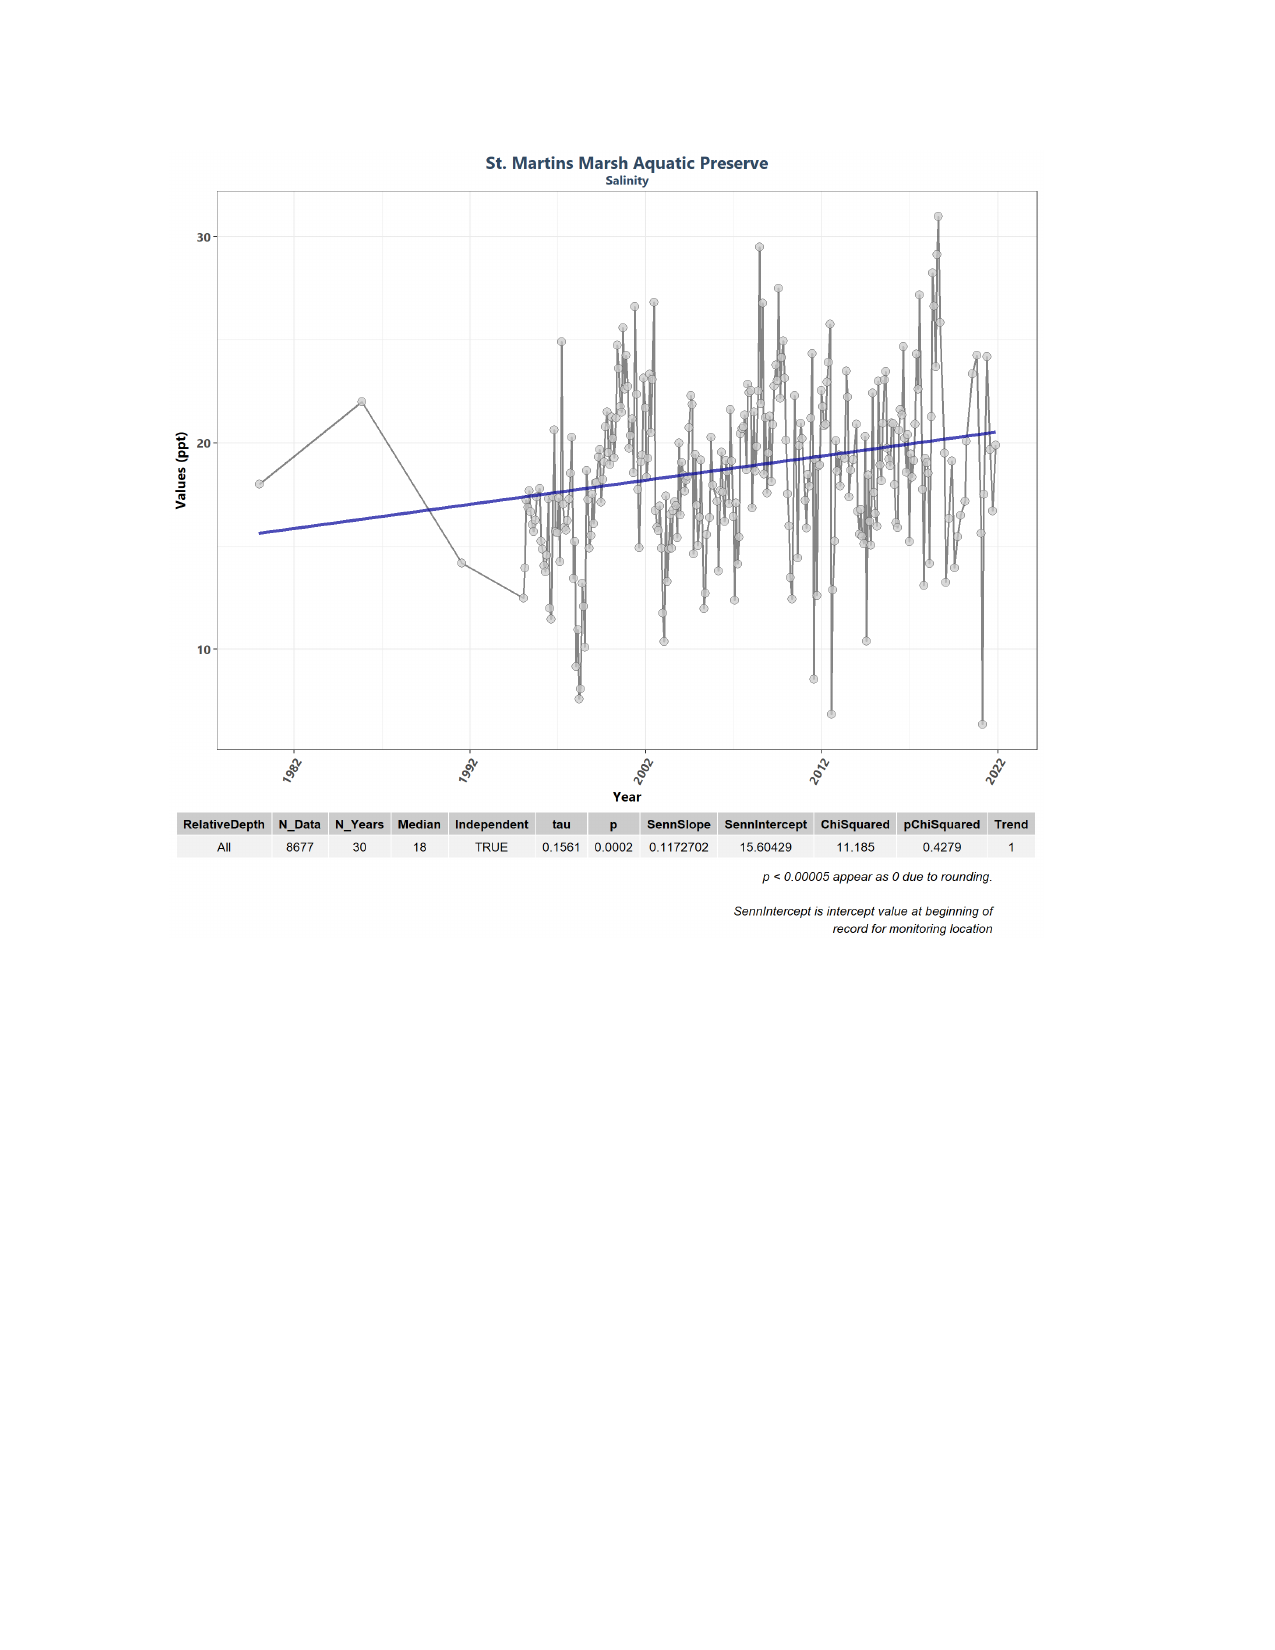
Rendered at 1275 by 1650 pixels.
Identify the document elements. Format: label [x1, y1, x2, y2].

picture [168, 150, 1044, 938]
